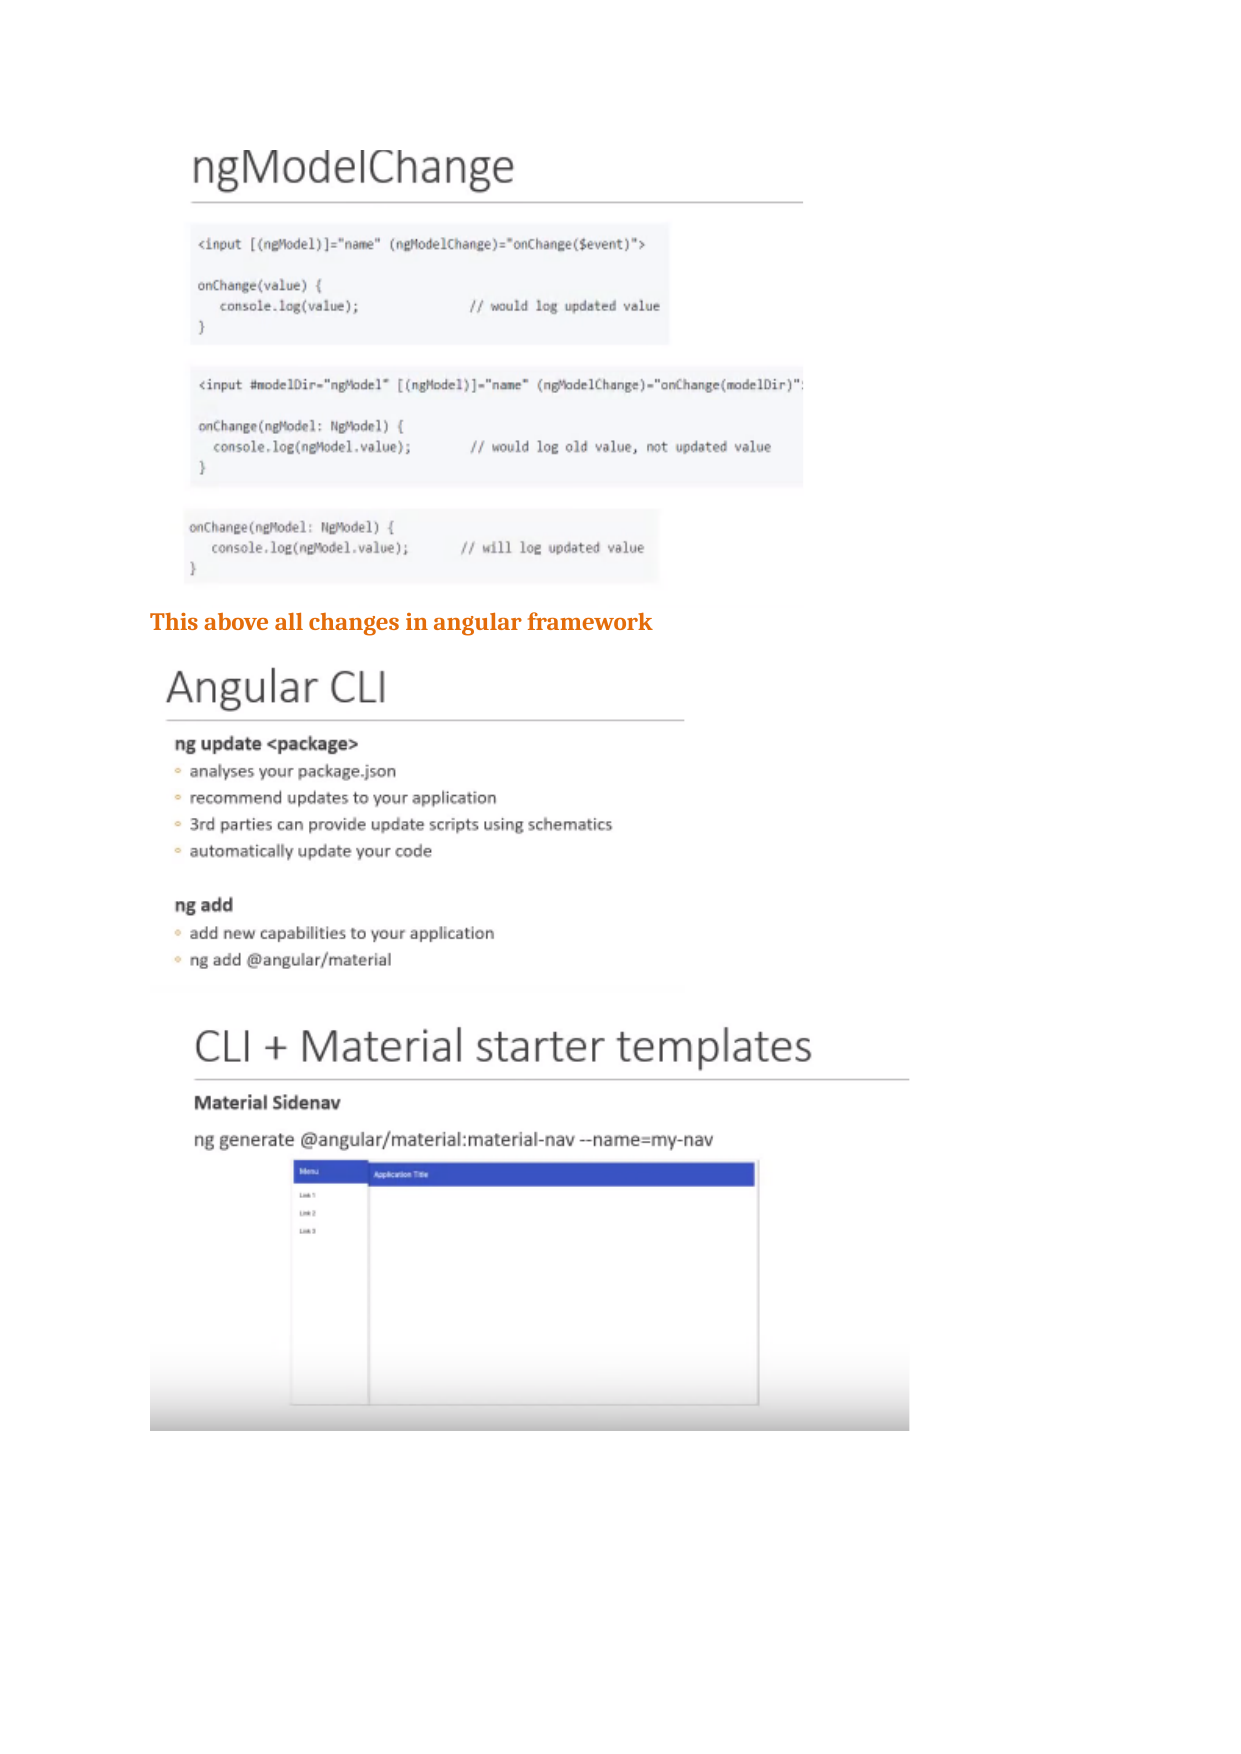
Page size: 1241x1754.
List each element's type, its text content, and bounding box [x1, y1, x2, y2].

picture [150, 150, 804, 608]
subtitle This above all changes in angular framework [150, 608, 1090, 637]
picture [150, 665, 910, 1431]
